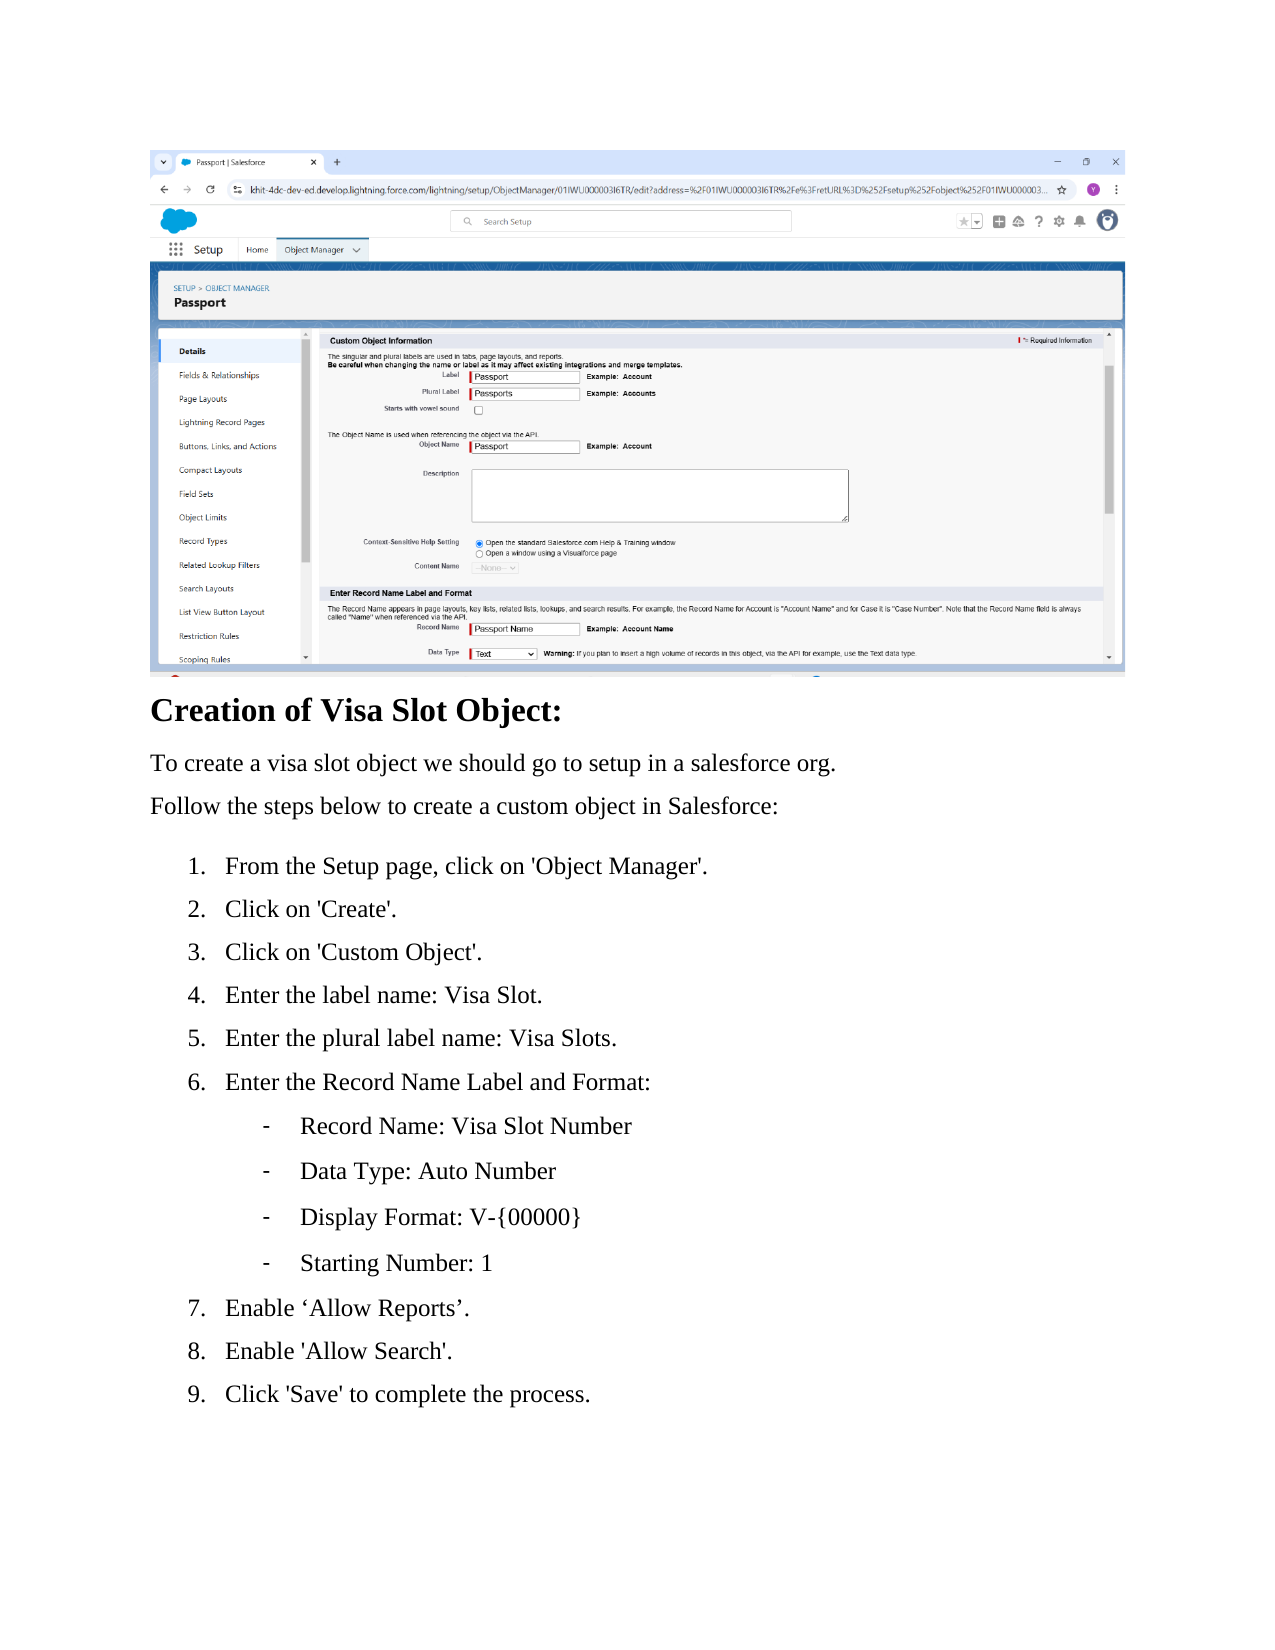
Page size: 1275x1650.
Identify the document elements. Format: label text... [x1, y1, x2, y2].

text Follow the steps below to create a custom object in Salesforce: [150, 791, 1125, 820]
list Enable 'Allow Search'. [187, 1336, 1125, 1364]
list Starting Number: 1 [262, 1247, 1125, 1277]
list Enter the Record Name Label and Format: [187, 1067, 1125, 1095]
list Enter the label name: Visa Slot. [187, 980, 1125, 1009]
list Display Format: V-{00000} [262, 1201, 1125, 1232]
list Enter the plural label name: Visa Slots. [187, 1023, 1125, 1052]
list Data Type: Auto Number [262, 1156, 1125, 1186]
list Enable ‘Allow Reports’. [187, 1293, 1125, 1321]
text To create a visa slot object we should go to setup in a salesforce org. [150, 748, 1125, 777]
list From the Setup page, click on 'Object Manager'. [187, 851, 1125, 880]
picture [150, 150, 1125, 677]
list Click on 'Create'. [187, 894, 1125, 923]
list Record Name: Visa Slot Number [262, 1110, 1125, 1140]
text Creation of Visa Slot Object: [150, 691, 1125, 729]
list Click on 'Custom Object'. [187, 937, 1125, 966]
list Click 'Save' to complete the process. [187, 1379, 1125, 1408]
